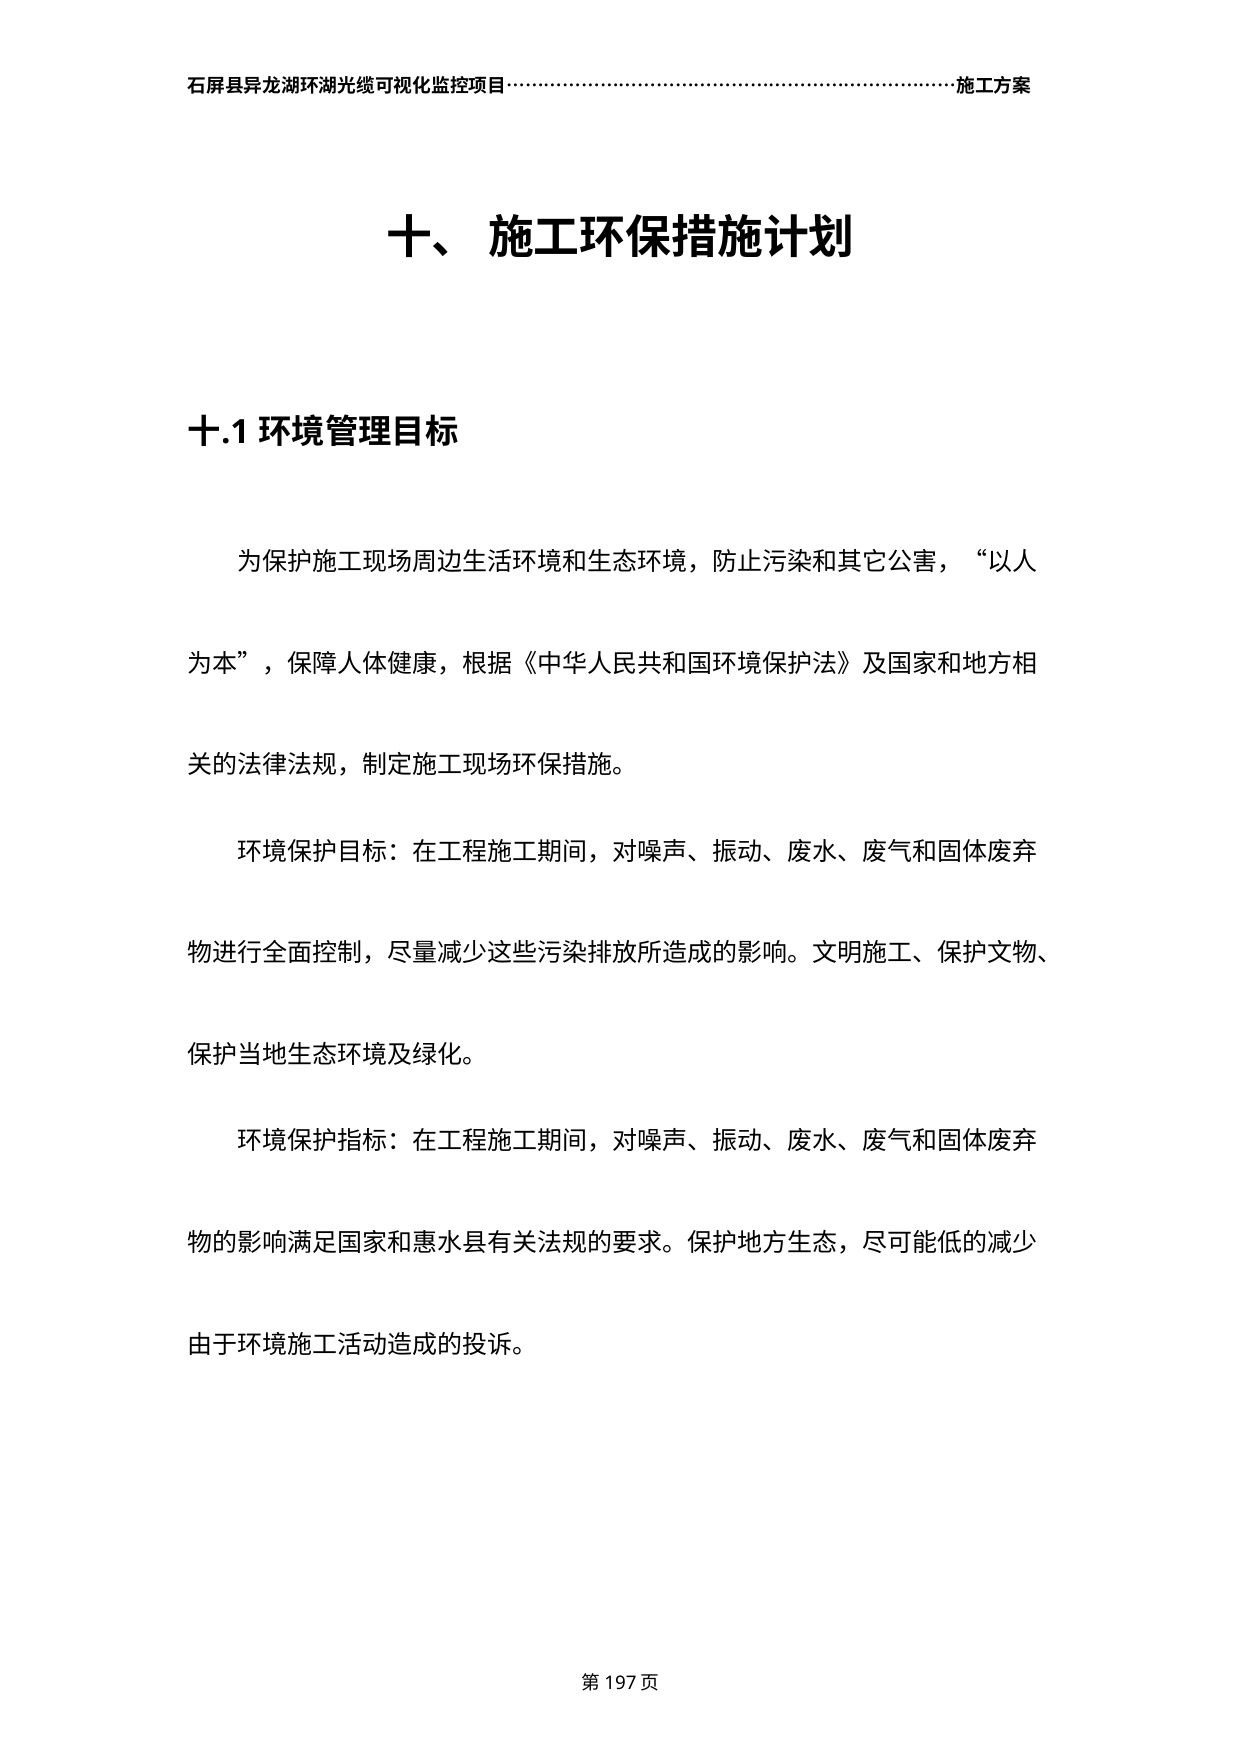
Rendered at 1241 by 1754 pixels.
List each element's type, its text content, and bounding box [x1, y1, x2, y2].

subtitle 环境管理目标 [187, 395, 1053, 463]
text 环境保护目标：在工程施工期间，对噪声、振动、废水、废气和固体废弃物进行全面控制，尽量减少这些污染排放所造成的影响。文明施工、保护文物、保护当地生态环境及绿化。 [187, 815, 1053, 1087]
text 为保护施工现场周边生活环境和生态环境，防止污染和其它公害，“以人为本”，保障人体健康，根据《中华人民共和国环境保护法》及国家和地方相关的法律法规，制定施工现场环保措施。 [187, 525, 1053, 797]
text 环境保护指标：在工程施工期间，对噪声、振动、废水、废气和固体废弃物的影响满足国家和惠水县有关法规的要求。保护地方生态，尽可能低的减少由于环境施工活动造成的投诉。 [187, 1105, 1053, 1377]
subtitle 施工环保措施计划 [187, 199, 1053, 267]
